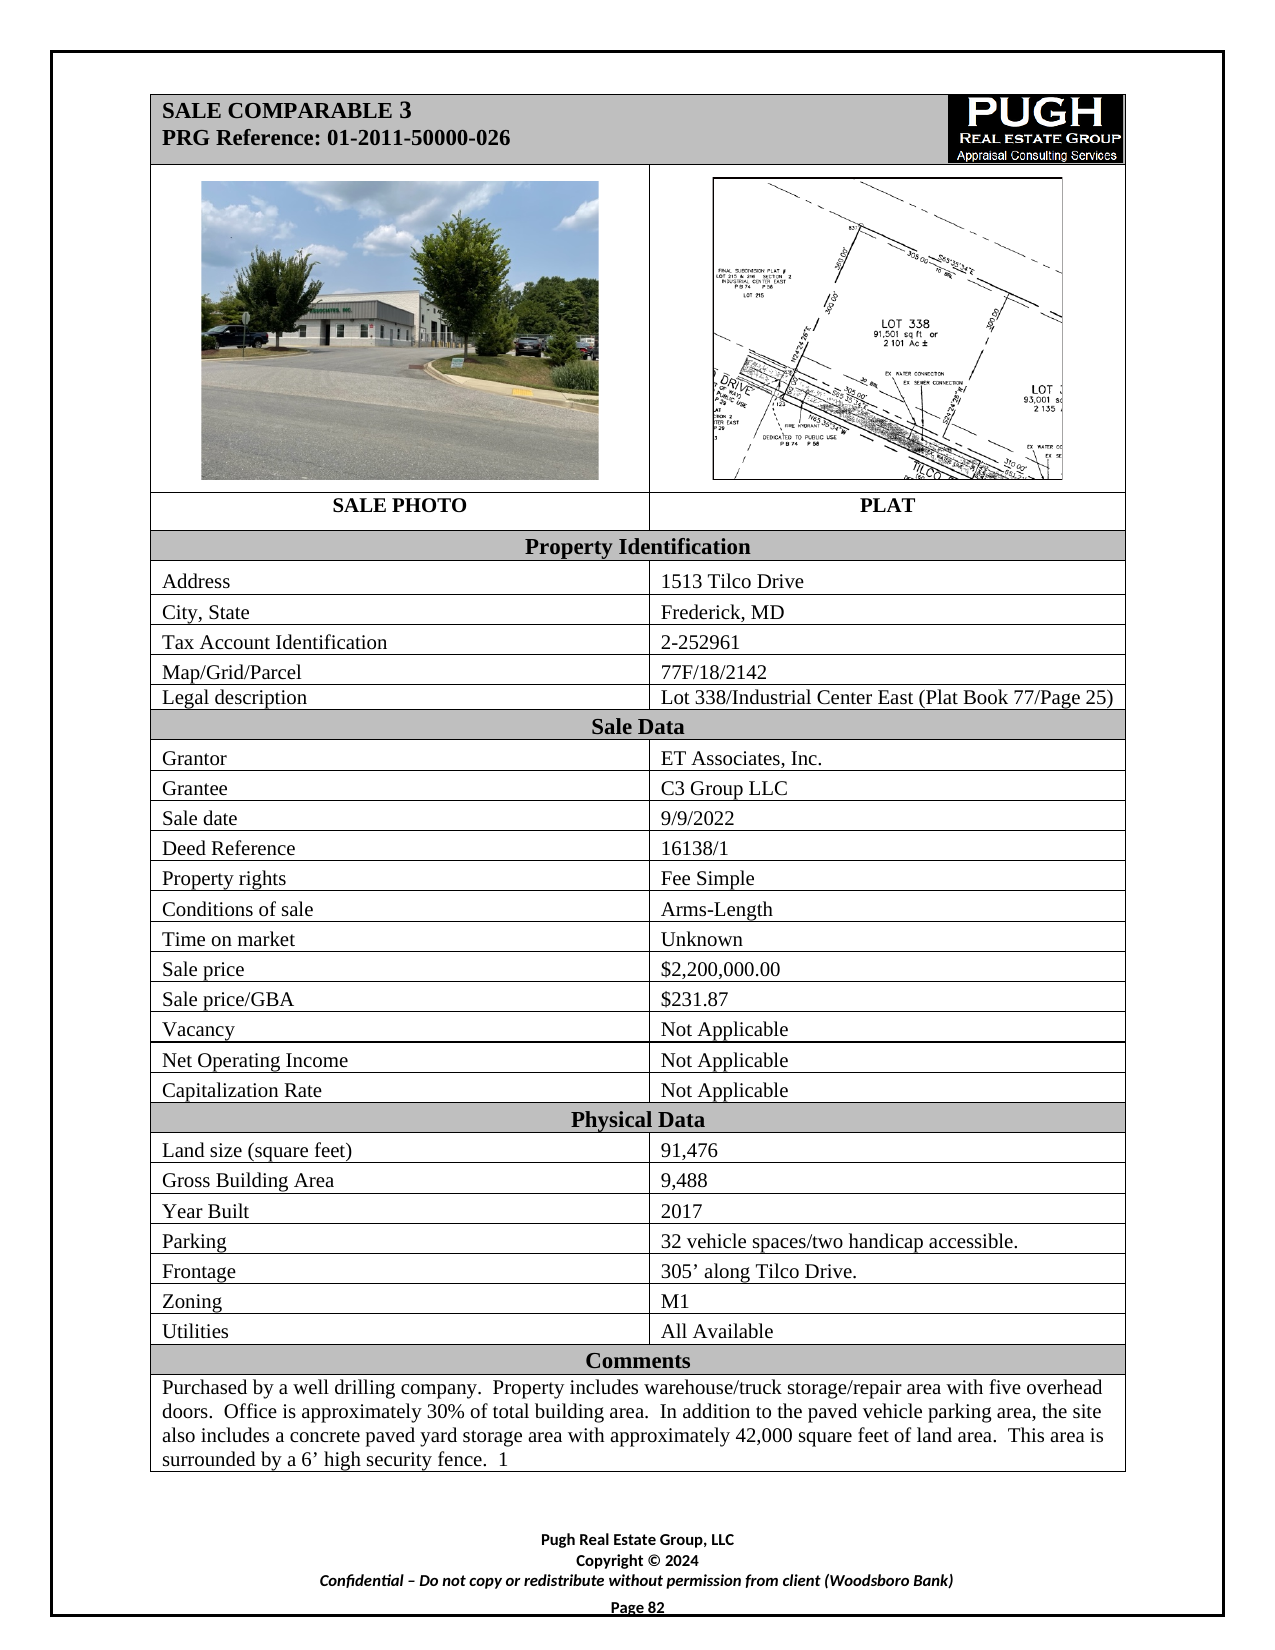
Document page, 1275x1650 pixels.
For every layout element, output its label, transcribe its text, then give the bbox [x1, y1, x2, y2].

table_cell Zoning [151, 1284, 649, 1313]
table_cell Time on market [151, 922, 649, 951]
table_cell Frontage [151, 1254, 649, 1283]
table_cell Conditions of sale [151, 891, 649, 921]
table_cell $2,200,000.00 [650, 952, 1125, 981]
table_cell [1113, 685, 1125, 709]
table_cell Deed Reference [151, 831, 649, 860]
table_cell 2017 [650, 1194, 1125, 1223]
table_cell Tax Account Identification [151, 625, 649, 654]
table_cell ET Associates, Inc. [650, 740, 1125, 769]
table_cell 9,488 [650, 1163, 1125, 1192]
table_cell Legal description [151, 685, 649, 709]
table_cell Arms-Length [650, 891, 1125, 921]
table_cell 305’ along Tilco Drive. [650, 1254, 1125, 1283]
table_cell Sale price/GBA [151, 982, 649, 1011]
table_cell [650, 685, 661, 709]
table_cell City, State [151, 595, 649, 624]
table_cell All Available [650, 1314, 1125, 1343]
table_cell Gross Building Area [151, 1163, 649, 1192]
table_cell Year Built [151, 1194, 649, 1223]
table_cell Sale date [151, 801, 649, 830]
table_header SALE COMPARABLE 3 PRG Reference: 01-2011-50000-026 [151, 95, 1125, 164]
table_cell [151, 165, 649, 492]
table_cell Purchased by a well drilling company. Property includes warehouse/truck storage/repair area with five overhead doors. Office is approximately 30% of total building area. In addition to the paved vehicle parking area, the site also includes a concrete paved yard storage area with approximately 42,000 square feet of land area. This area is surrounded by a 6’ high security fence. [151, 1375, 1125, 1471]
table_cell Property Identification [151, 531, 1125, 560]
table_cell Physical Data [151, 1103, 1125, 1132]
table_cell Capitalization Rate [151, 1073, 649, 1102]
table_cell Address [151, 561, 649, 593]
table_cell Net Operating Income [151, 1043, 649, 1072]
table_cell Fee Simple [650, 861, 1125, 890]
table_cell $231.87 [650, 982, 1125, 1011]
table_cell 1513 Tilco Drive [650, 561, 1125, 593]
table_cell 77F/18/2142 [650, 655, 1125, 684]
picture [201, 181, 599, 480]
table_cell Grantor [151, 740, 649, 769]
table_cell C3 Group LLC [650, 771, 1125, 800]
table_cell Vacancy [151, 1012, 649, 1041]
table_cell Comments [151, 1345, 1125, 1374]
table_cell Not Applicable [650, 1073, 1125, 1102]
table_cell [650, 165, 1125, 492]
table_cell Utilities [151, 1314, 649, 1343]
table_cell Frederick, MD [650, 595, 1125, 624]
table_cell SALE PHOTO [151, 493, 649, 529]
table_cell M1 [650, 1284, 1125, 1313]
table_cell Land size (square feet) [151, 1133, 649, 1162]
table_cell 2-252961 [650, 625, 1125, 654]
table_cell Sale Data [151, 710, 1125, 739]
picture [712, 177, 1063, 480]
table_cell Map/Grid/Parcel [151, 655, 649, 684]
table_cell Grantee [151, 771, 649, 800]
table_cell Not Applicable [650, 1012, 1125, 1041]
table_cell 16138/1 [650, 831, 1125, 860]
table_cell 91,476 [650, 1133, 1125, 1162]
table_cell Not Applicable [650, 1043, 1125, 1072]
table_cell Unknown [650, 922, 1125, 951]
picture [948, 94, 1124, 163]
table_cell Sale price [151, 952, 649, 981]
table_cell PLAT [650, 493, 1125, 529]
table_cell 9/9/2022 [650, 801, 1125, 830]
table_cell Property rights [151, 861, 649, 890]
table_cell 32 vehicle spaces/two handicap accessible. [650, 1224, 1125, 1253]
table_cell Parking [151, 1224, 649, 1253]
